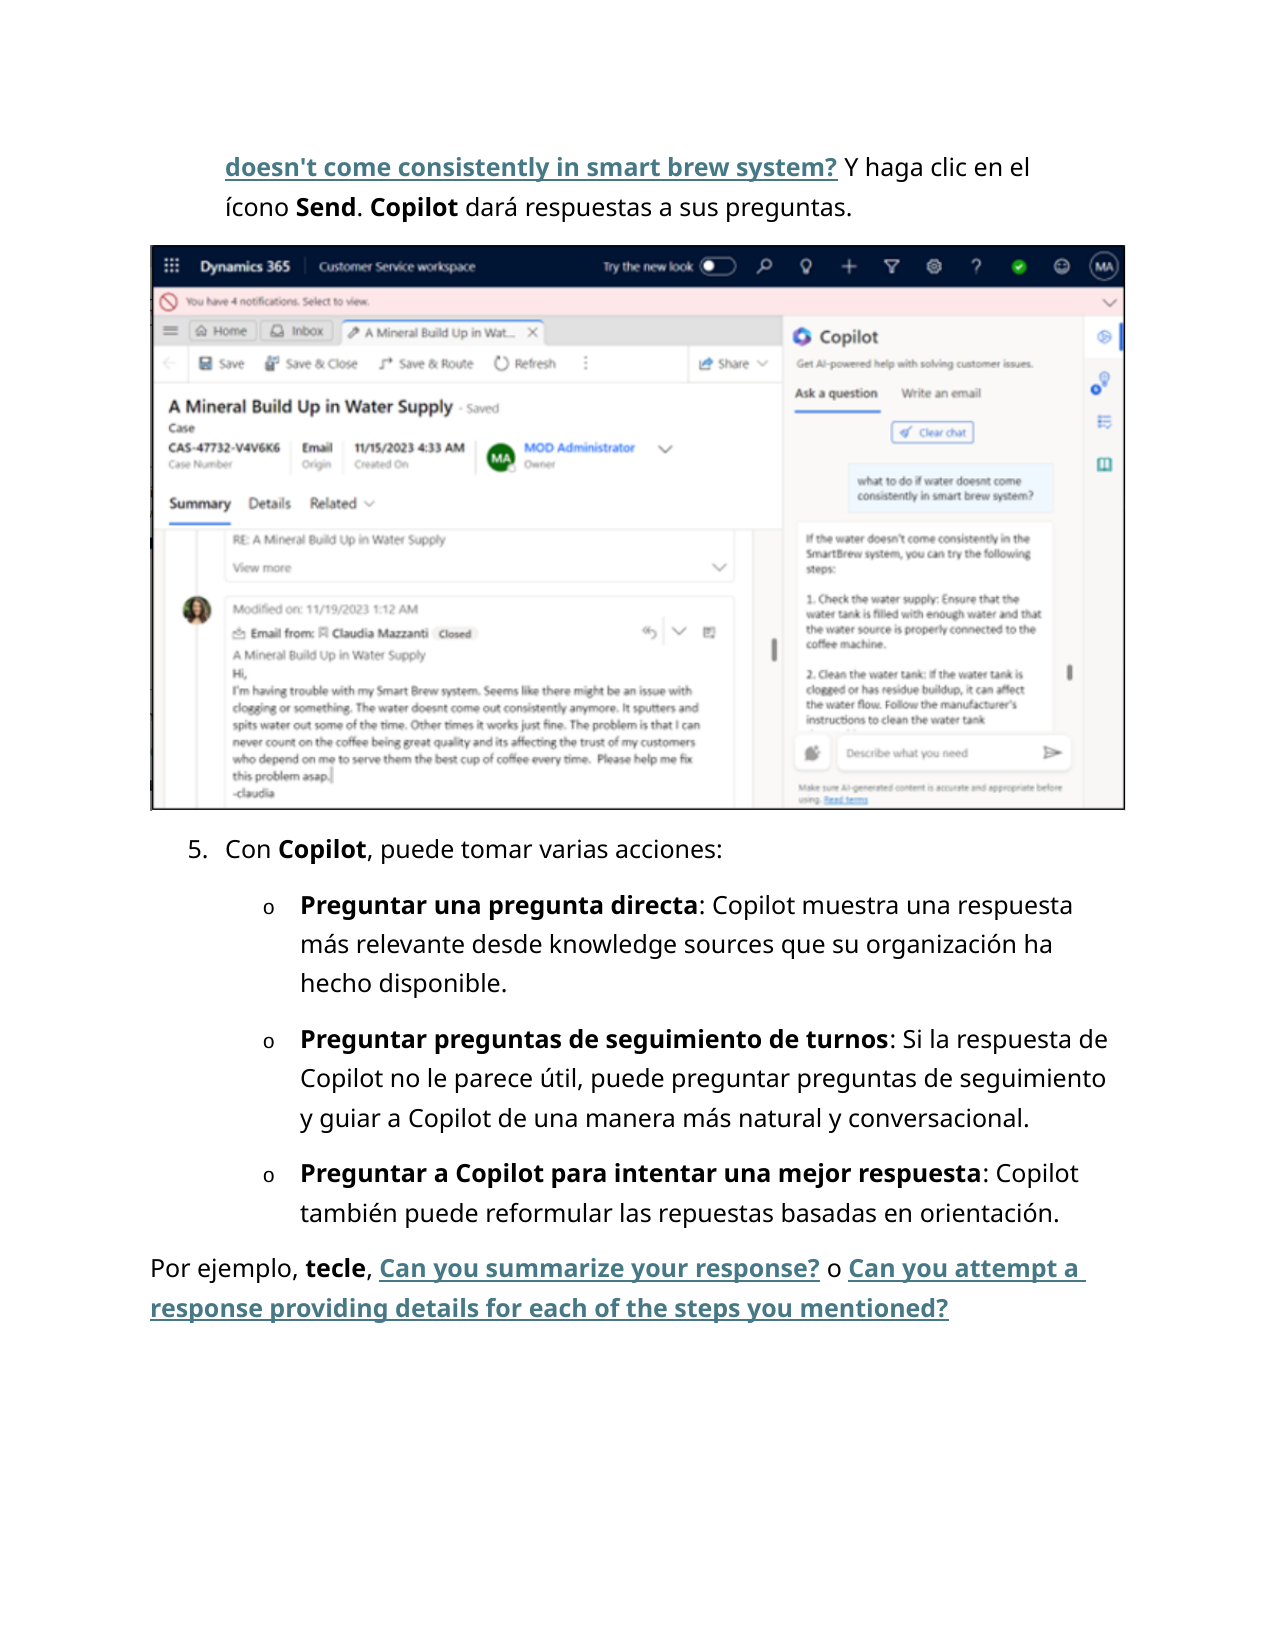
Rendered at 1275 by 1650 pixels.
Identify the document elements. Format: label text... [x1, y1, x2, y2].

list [187, 150, 1125, 223]
picture [150, 245, 1125, 811]
list Preguntar preguntas de seguimiento de turnos: Si la respuesta de Copilot no le parece útil, puede preguntar preguntas de seguimiento y guiar a Copilot de una manera más natural y conversacional. [262, 1022, 1125, 1134]
text Por ejemplo, tecle, Can you summarize your response? o Can you attempt a response providing details for each of the steps you mentioned? [150, 1251, 1125, 1324]
list Con Copilot, puede tomar varias acciones: [187, 832, 1125, 866]
list Preguntar una pregunta directa: Copilot muestra una respuesta más relevante desde knowledge sources que su organización ha hecho disponible. [262, 888, 1125, 1000]
list Preguntar a Copilot para intentar una mejor respuesta: Copilot también puede reformular las repuestas basadas en orientación. [262, 1156, 1125, 1229]
